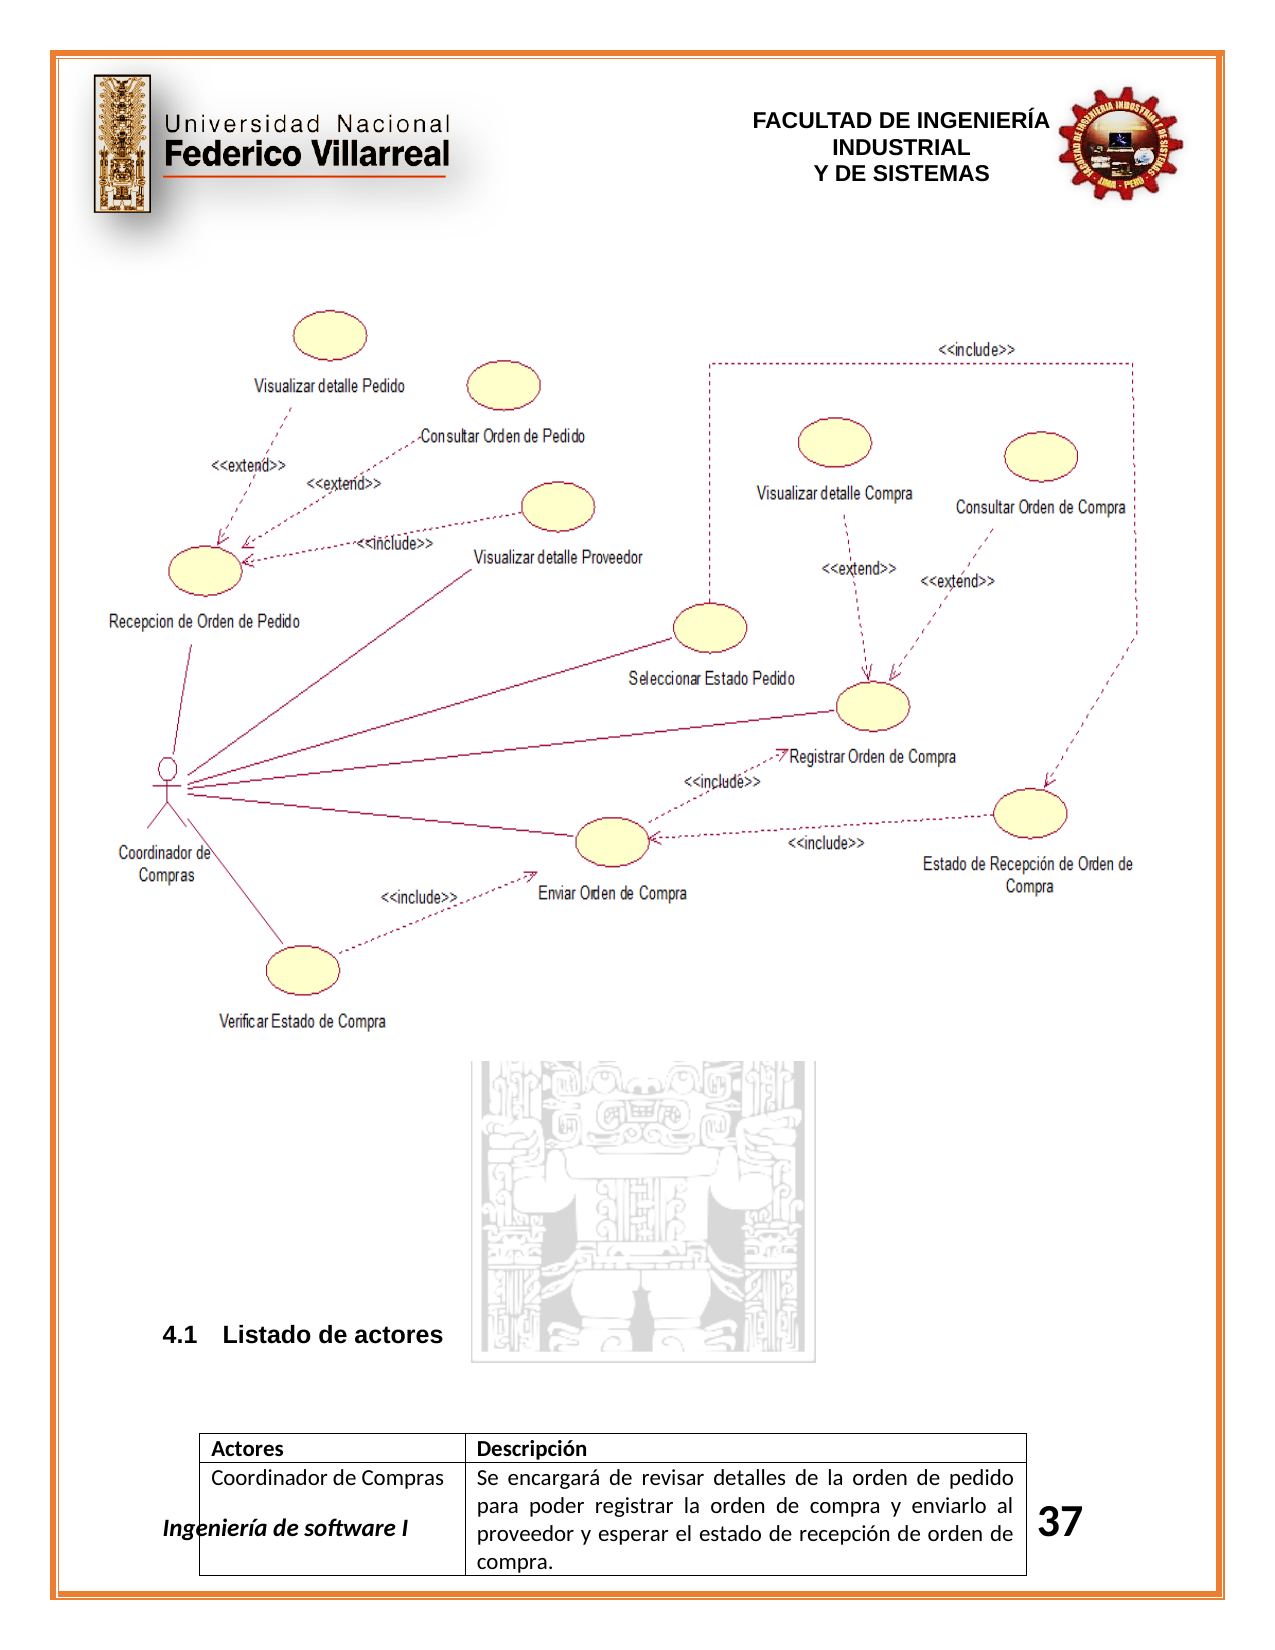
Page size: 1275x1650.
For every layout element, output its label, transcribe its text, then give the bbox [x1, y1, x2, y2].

list Listado de actores [162, 1320, 1063, 1349]
table_header Actores [200, 1434, 465, 1462]
table_cell Coordinador de Compras [200, 1463, 465, 1575]
picture [1057, 83, 1186, 204]
picture [93, 74, 449, 213]
table_cell Se encargará de revisar detalles de la orden de pedido para poder registrar la orden de compra y enviarlo al proveedor y esperar el estado de recepción de orden de compra. [466, 1463, 1026, 1575]
picture [103, 302, 1171, 1061]
table_header Descripción [466, 1434, 1026, 1462]
